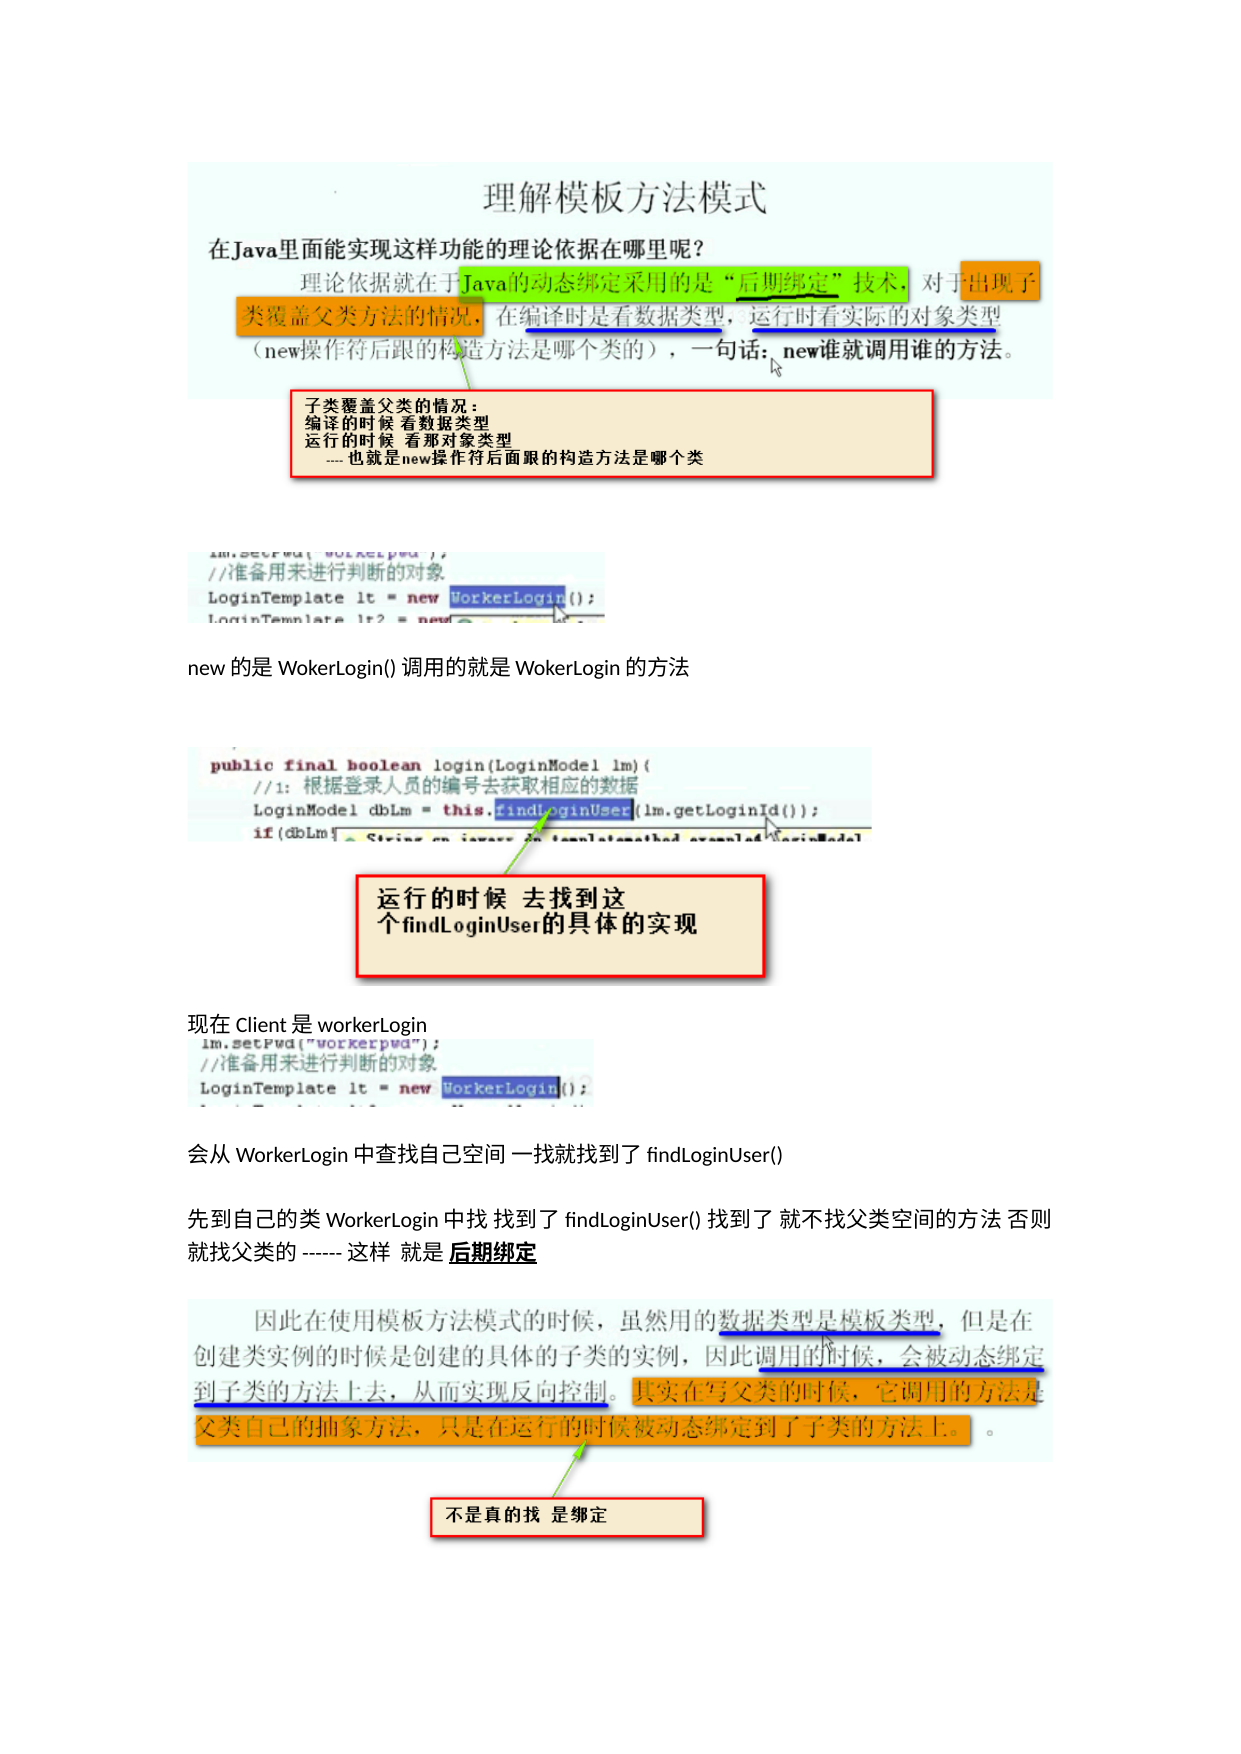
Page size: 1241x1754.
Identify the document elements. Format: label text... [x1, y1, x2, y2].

picture [187, 162, 1053, 521]
text 会从WorkerLogin中查找自己空间 一找就找到了findLoginUser() [187, 1137, 1053, 1169]
text 先到自己的类WorkerLogin中找 找到了findLoginUser() 找到了 就不找父类空间的方法 否则 就找父类的 ------ 这样 就是 后期绑定 [187, 1202, 1053, 1267]
picture [187, 1039, 594, 1107]
text new的是WokerLogin() 调用的就是WokerLogin的方法 [187, 649, 1053, 682]
picture [187, 747, 872, 986]
text 现在Client是workerLogin [187, 1007, 1053, 1039]
picture [187, 1299, 1053, 1559]
picture [187, 552, 605, 623]
